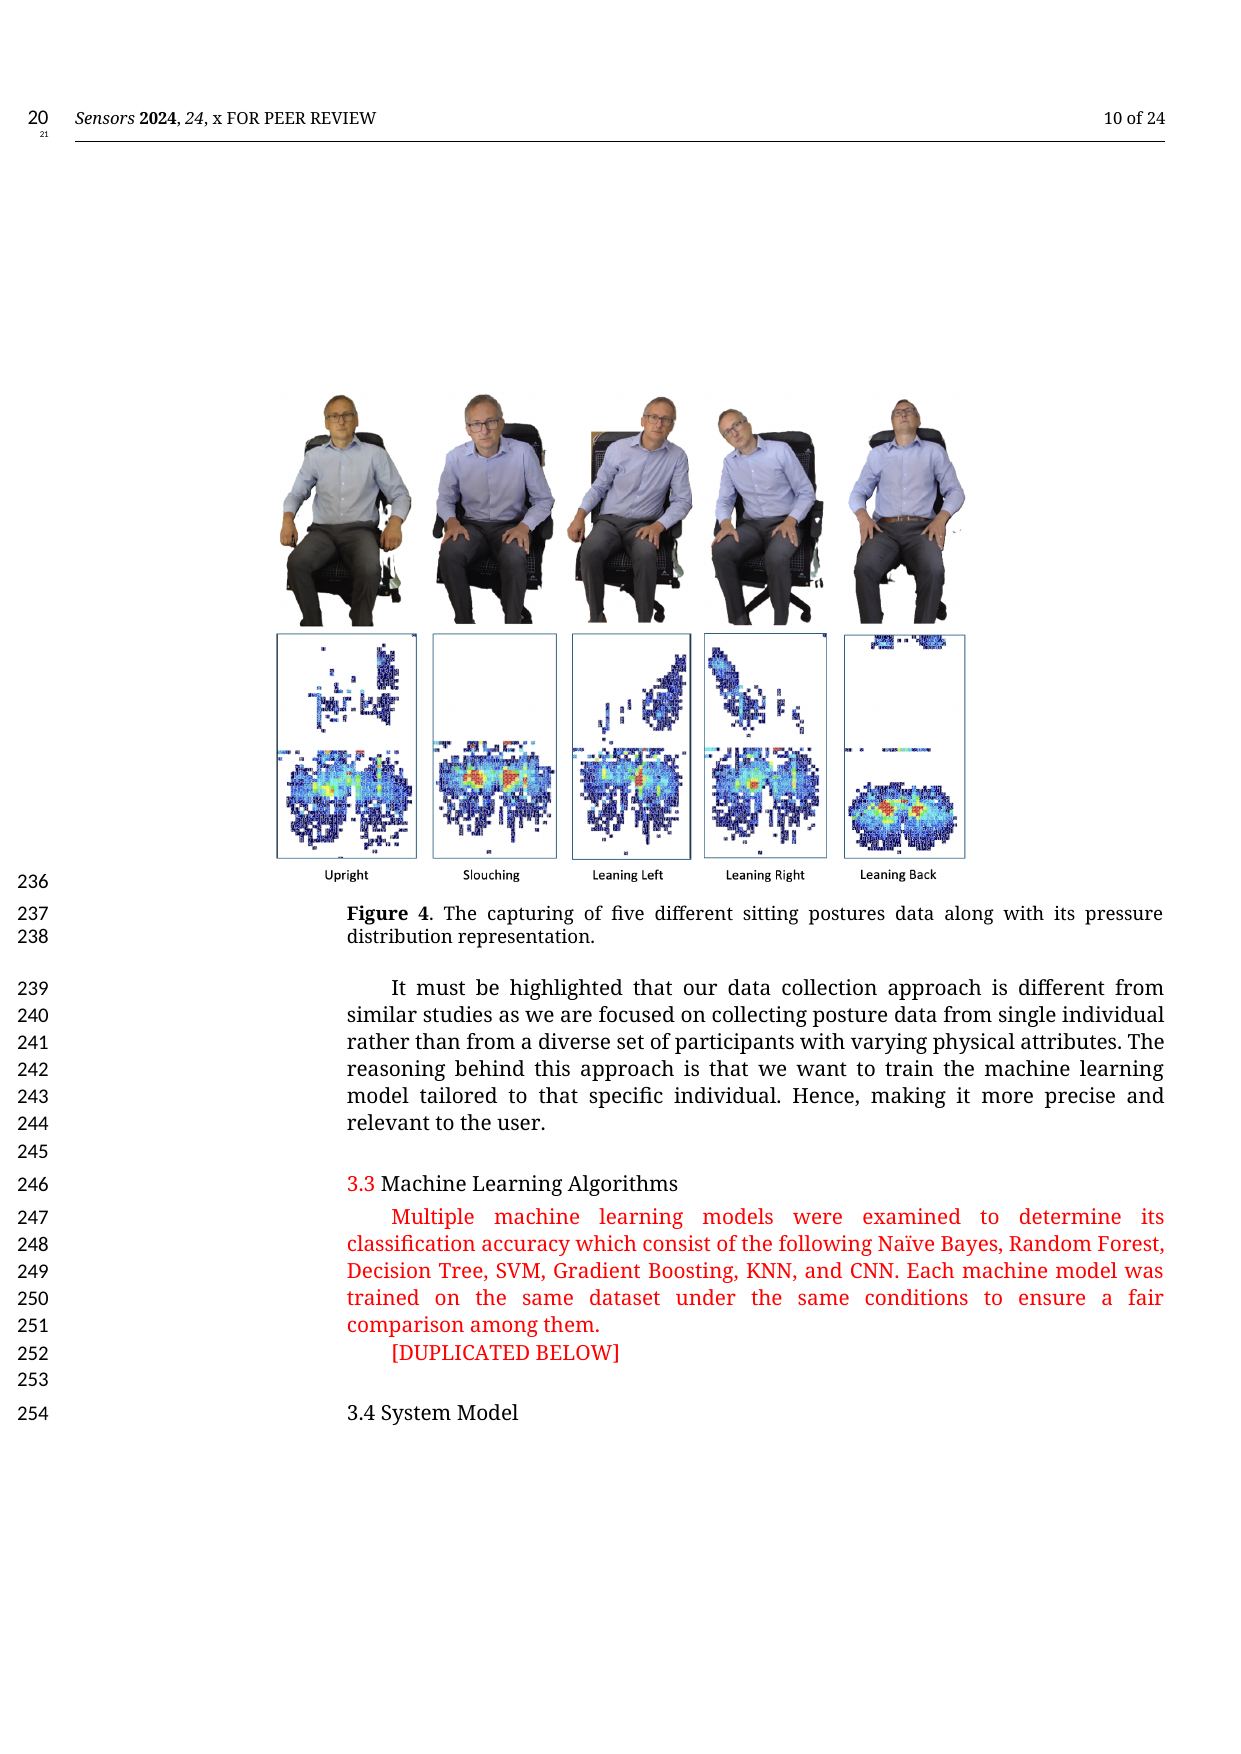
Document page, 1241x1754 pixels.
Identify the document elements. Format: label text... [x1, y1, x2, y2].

text [DUPLICATED BELOW] [347, 1338, 1165, 1365]
text It must be highlighted that our data collection approach is different from similar studies as we are focused on collecting posture data from single individual rather than from a diverse set of participants with varying physical attributes. The reasoning behind this approach is that we want to train the machine learning model tailored to that specific individual. Hence, making it more precise and relevant to the user. [347, 974, 1165, 1137]
subtitle 3.3 Machine Learning Algorithms [347, 1170, 1165, 1197]
picture [261, 373, 979, 889]
text Figure 4. The capturing of five different sitting postures data along with its pressure distribution representation. [347, 901, 1165, 949]
text Multiple machine learning models were examined to determine its classification accuracy which consist of the following Naïve Bayes, Random Forest, Decision Tree, SVM, Gradient Boosting, KNN, and CNN. Each machine model was trained on the same dataset under the same conditions to ensure a fair comparison among them. [347, 1203, 1165, 1338]
subtitle 3.4 System Model [347, 1398, 1165, 1426]
